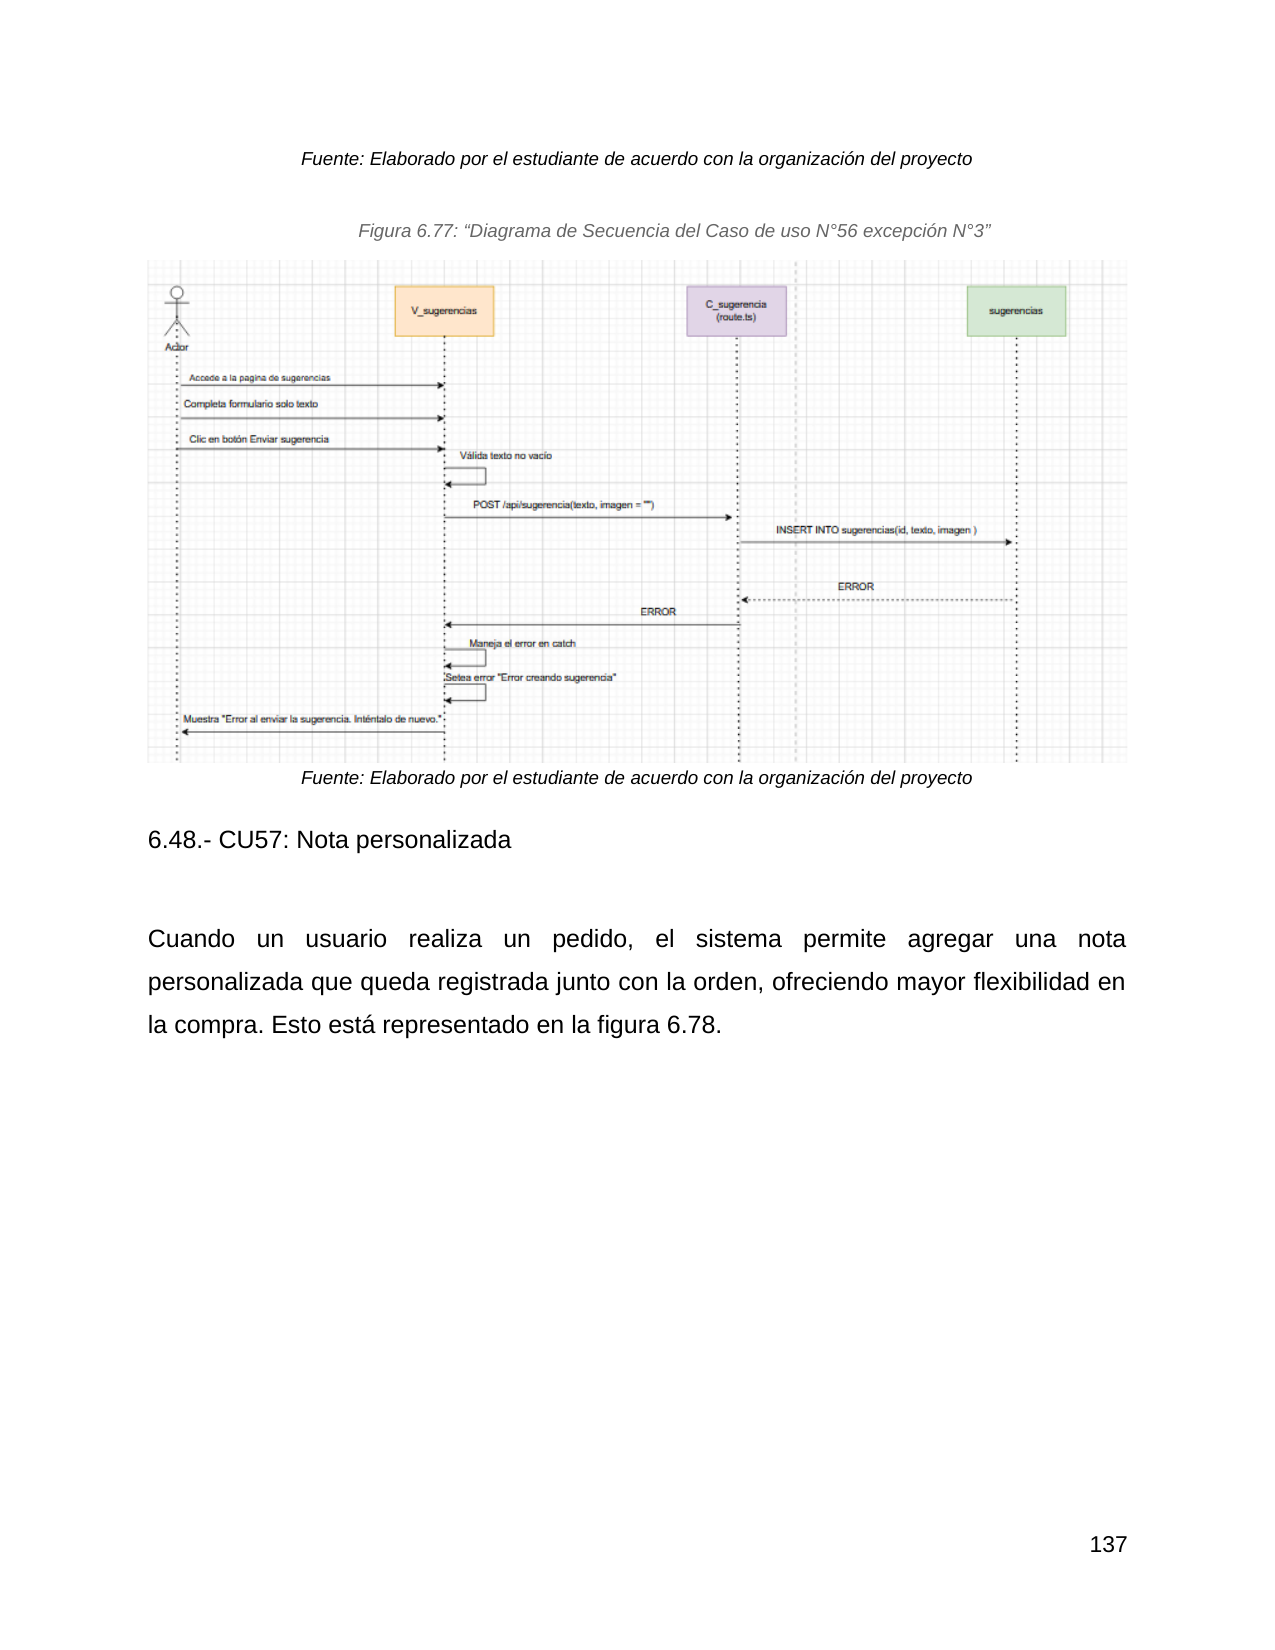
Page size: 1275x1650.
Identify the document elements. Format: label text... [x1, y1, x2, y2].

text Fuente: Elaborado por el estudiante de acuerdo con la organización del proyecto [148, 766, 1127, 788]
text Cuando un usuario realiza un pedido, el sistema permite agregar una nota personalizada que queda registrada junto con la orden, ofreciendo mayor flexibilidad en la compra. Esto está representado en la figura 6.78. [148, 924, 1127, 1039]
subtitle Figura 6.77: “Diagrama de Secuencia del Caso de uso N°56 excepción N°3” [223, 220, 1127, 241]
text Fuente: Elaborado por el estudiante de acuerdo con la organización del proyecto [148, 148, 1127, 169]
subtitle 6.48.- CU57: Nota personalizada [148, 826, 1127, 854]
picture [147, 260, 1128, 763]
